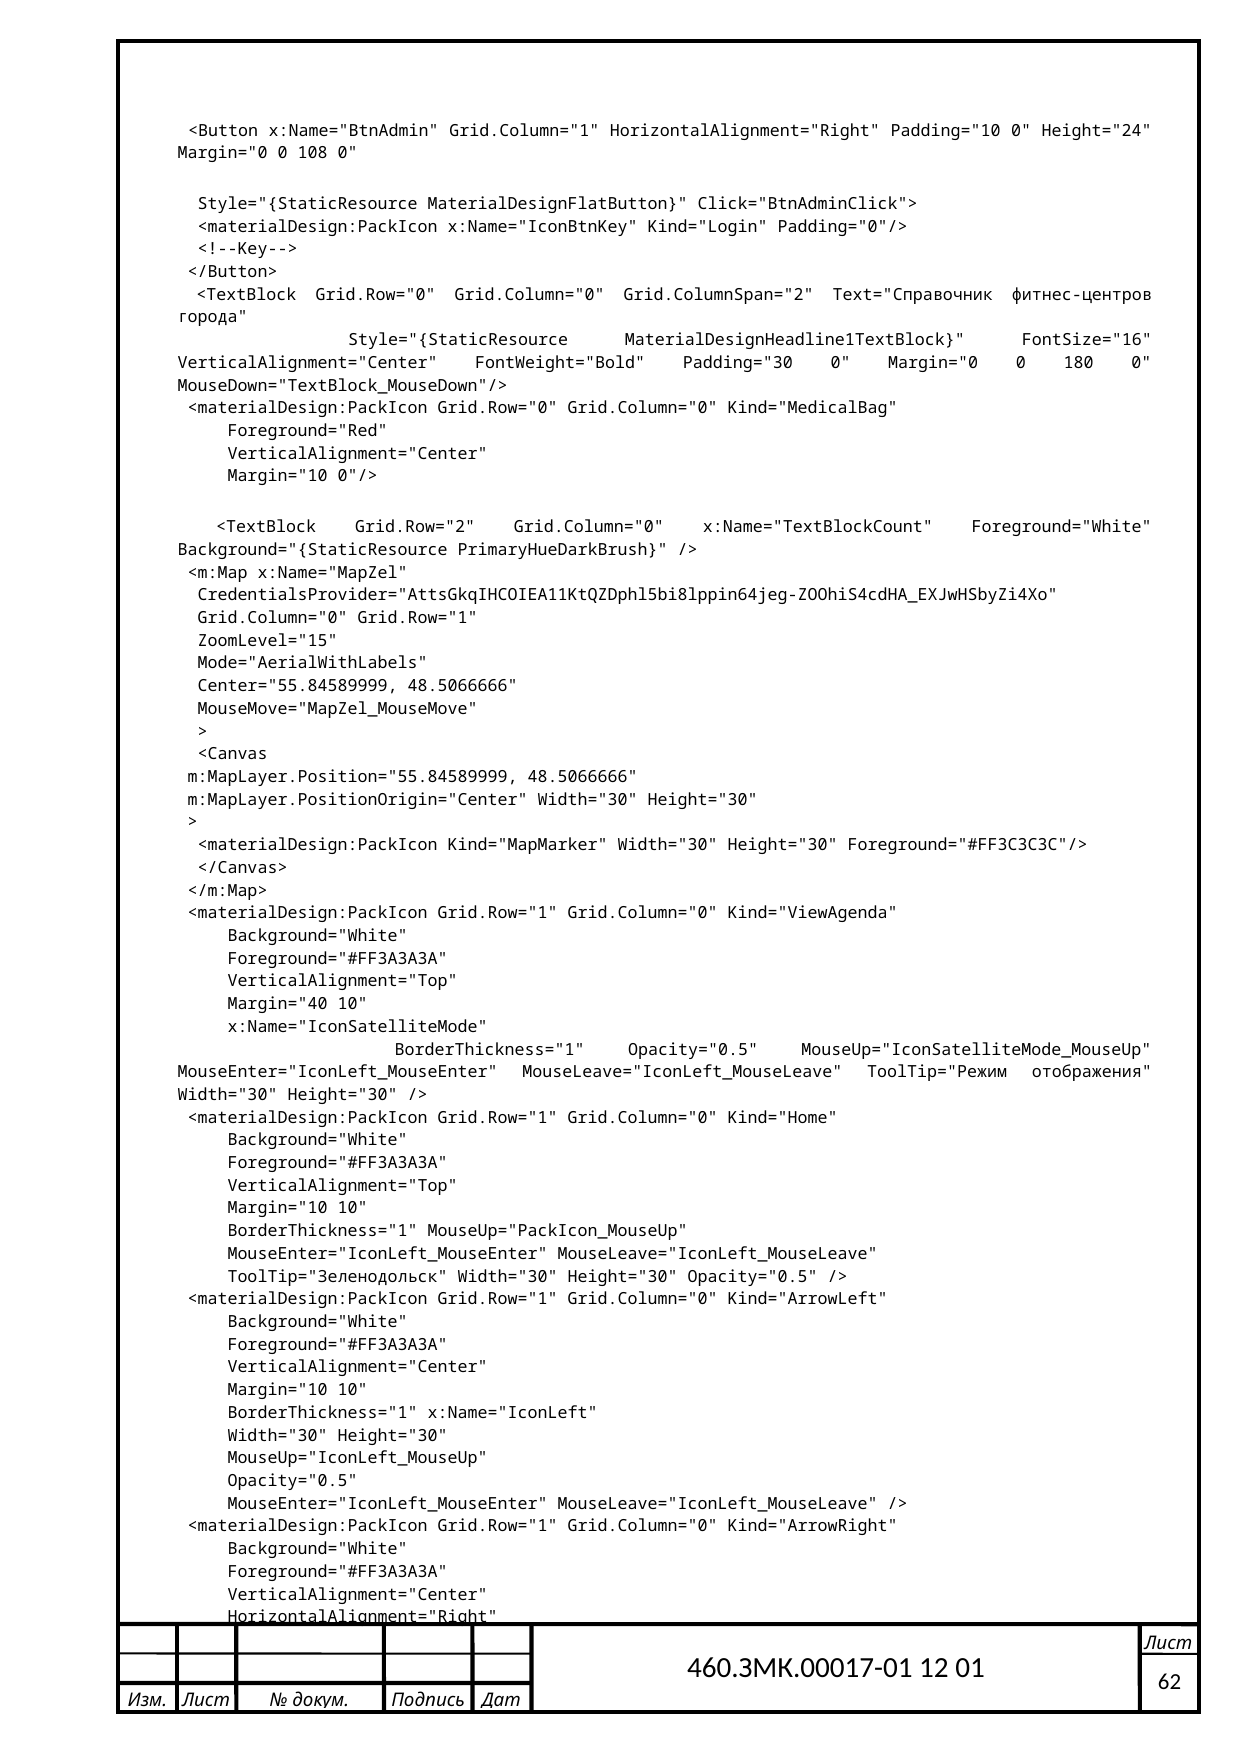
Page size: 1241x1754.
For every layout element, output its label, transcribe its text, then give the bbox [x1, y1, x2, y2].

text HorizontalAlignment="Right" [177, 1605, 1152, 1627]
text Grid.Column="0" Grid.Row="1" [177, 606, 1152, 628]
text Style="{StaticResource MaterialDesignHeadline1TextBlock}" FontSize="16" VerticalAlignment="Center" FontWeight="Bold" Padding="30 0" Margin="0 0 180 0" MouseDown="TextBlock_MouseDown"/> [177, 328, 1152, 396]
text CredentialsProvider="AttsGkqIHCOIEA11KtQZDphl5bi8lppin64jeg-ZOOhiS4cdHA_EXJwHSbyZi4Xo" [177, 583, 1152, 606]
text Width="30" Height="30" [177, 1423, 1152, 1446]
text VerticalAlignment="Center" [177, 1582, 1152, 1605]
text Mode="AerialWithLabels" [177, 651, 1152, 674]
text > [177, 719, 1152, 742]
text <TextBlock Grid.Row="0" Grid.Column="0" Grid.ColumnSpan="2" Text="Справочник фитнес-центров города" [177, 282, 1152, 328]
text <materialDesign:PackIcon Grid.Row="0" Grid.Column="0" Kind="MedicalBag" [177, 396, 1152, 419]
text MouseEnter="IconLeft_MouseEnter" MouseLeave="IconLeft_MouseLeave" /> [177, 1491, 1152, 1514]
text <m:Map x:Name="MapZel" [177, 560, 1152, 583]
text Margin="10 0"/> [177, 464, 1152, 487]
text <materialDesign:PackIcon Grid.Row="1" Grid.Column="0" Kind="ArrowLeft" [177, 1287, 1152, 1309]
text m:MapLayer.PositionOrigin="Center" Width="30" Height="30" [177, 787, 1152, 810]
text MouseUp="IconLeft_MouseUp" [177, 1446, 1152, 1468]
text </Canvas> [177, 855, 1152, 878]
text ZoomLevel="15" [177, 628, 1152, 651]
text Background="White" [177, 1537, 1152, 1559]
text Margin="10 10" [177, 1196, 1152, 1219]
text Background="White" [177, 1128, 1152, 1151]
text VerticalAlignment="Center" [177, 441, 1152, 464]
text VerticalAlignment="Top" [177, 1173, 1152, 1196]
text Background="White" [177, 923, 1152, 946]
text </Button> [177, 260, 1152, 282]
text <Button x:Name="BtnAdmin" Grid.Column="1" HorizontalAlignment="Right" Padding="10 0" Height="24" Margin="0 0 108 0" [177, 118, 1152, 163]
text Opacity="0.5" [177, 1468, 1152, 1491]
text MouseMove="MapZel_MouseMove" [177, 696, 1152, 719]
text <materialDesign:PackIcon Grid.Row="1" Grid.Column="0" Kind="ArrowRight" [177, 1514, 1152, 1537]
text BorderThickness="1" Opacity="0.5" MouseUp="IconSatelliteMode_MouseUp" MouseEnter="IconLeft_MouseEnter" MouseLeave="IconLeft_MouseLeave" ToolTip="Режим отображения" Width="30" Height="30" /> [177, 1037, 1152, 1105]
text <materialDesign:PackIcon Grid.Row="1" Grid.Column="0" Kind="Home" [177, 1105, 1152, 1128]
text <materialDesign:PackIcon x:Name="IconBtnKey" Kind="Login" Padding="0"/> [177, 214, 1152, 237]
text <Canvas [177, 742, 1152, 764]
text Foreground="#FF3A3A3A" [177, 946, 1152, 969]
text BorderThickness="1" x:Name="IconLeft" [177, 1400, 1152, 1423]
text <TextBlock Grid.Row="2" Grid.Column="0" x:Name="TextBlockCount" Foreground="White" Background="{StaticResource PrimaryHueDarkBrush}" /> [177, 515, 1152, 560]
text Center="55.84589999, 48.5066666" [177, 674, 1152, 696]
text Background="White" [177, 1309, 1152, 1332]
text VerticalAlignment="Top" [177, 969, 1152, 992]
text <!--Key--> [177, 237, 1152, 260]
text m:MapLayer.Position="55.84589999, 48.5066666" [177, 764, 1152, 787]
text BorderThickness="1" MouseUp="PackIcon_MouseUp" [177, 1219, 1152, 1241]
text Foreground="Red" [177, 419, 1152, 441]
text Foreground="#FF3A3A3A" [177, 1151, 1152, 1173]
text MouseEnter="IconLeft_MouseEnter" MouseLeave="IconLeft_MouseLeave" [177, 1241, 1152, 1264]
text ToolTip="Зеленодольск" Width="30" Height="30" Opacity="0.5" /> [177, 1264, 1152, 1287]
text <materialDesign:PackIcon Kind="MapMarker" Width="30" Height="30" Foreground="#FF3C3C3C"/> [177, 833, 1152, 855]
text VerticalAlignment="Center" [177, 1355, 1152, 1378]
text x:Name="IconSatelliteMode" [177, 1014, 1152, 1037]
text Foreground="#FF3A3A3A" [177, 1332, 1152, 1355]
text Foreground="#FF3A3A3A" [177, 1559, 1152, 1582]
text > [177, 810, 1152, 833]
text </m:Map> [177, 878, 1152, 901]
text Margin="10 10" [177, 1378, 1152, 1400]
text Style="{StaticResource MaterialDesignFlatButton}" Click="BtnAdminClick"> [177, 192, 1152, 214]
text Margin="40 10" [177, 992, 1152, 1014]
text <materialDesign:PackIcon Grid.Row="1" Grid.Column="0" Kind="ViewAgenda" [177, 901, 1152, 923]
